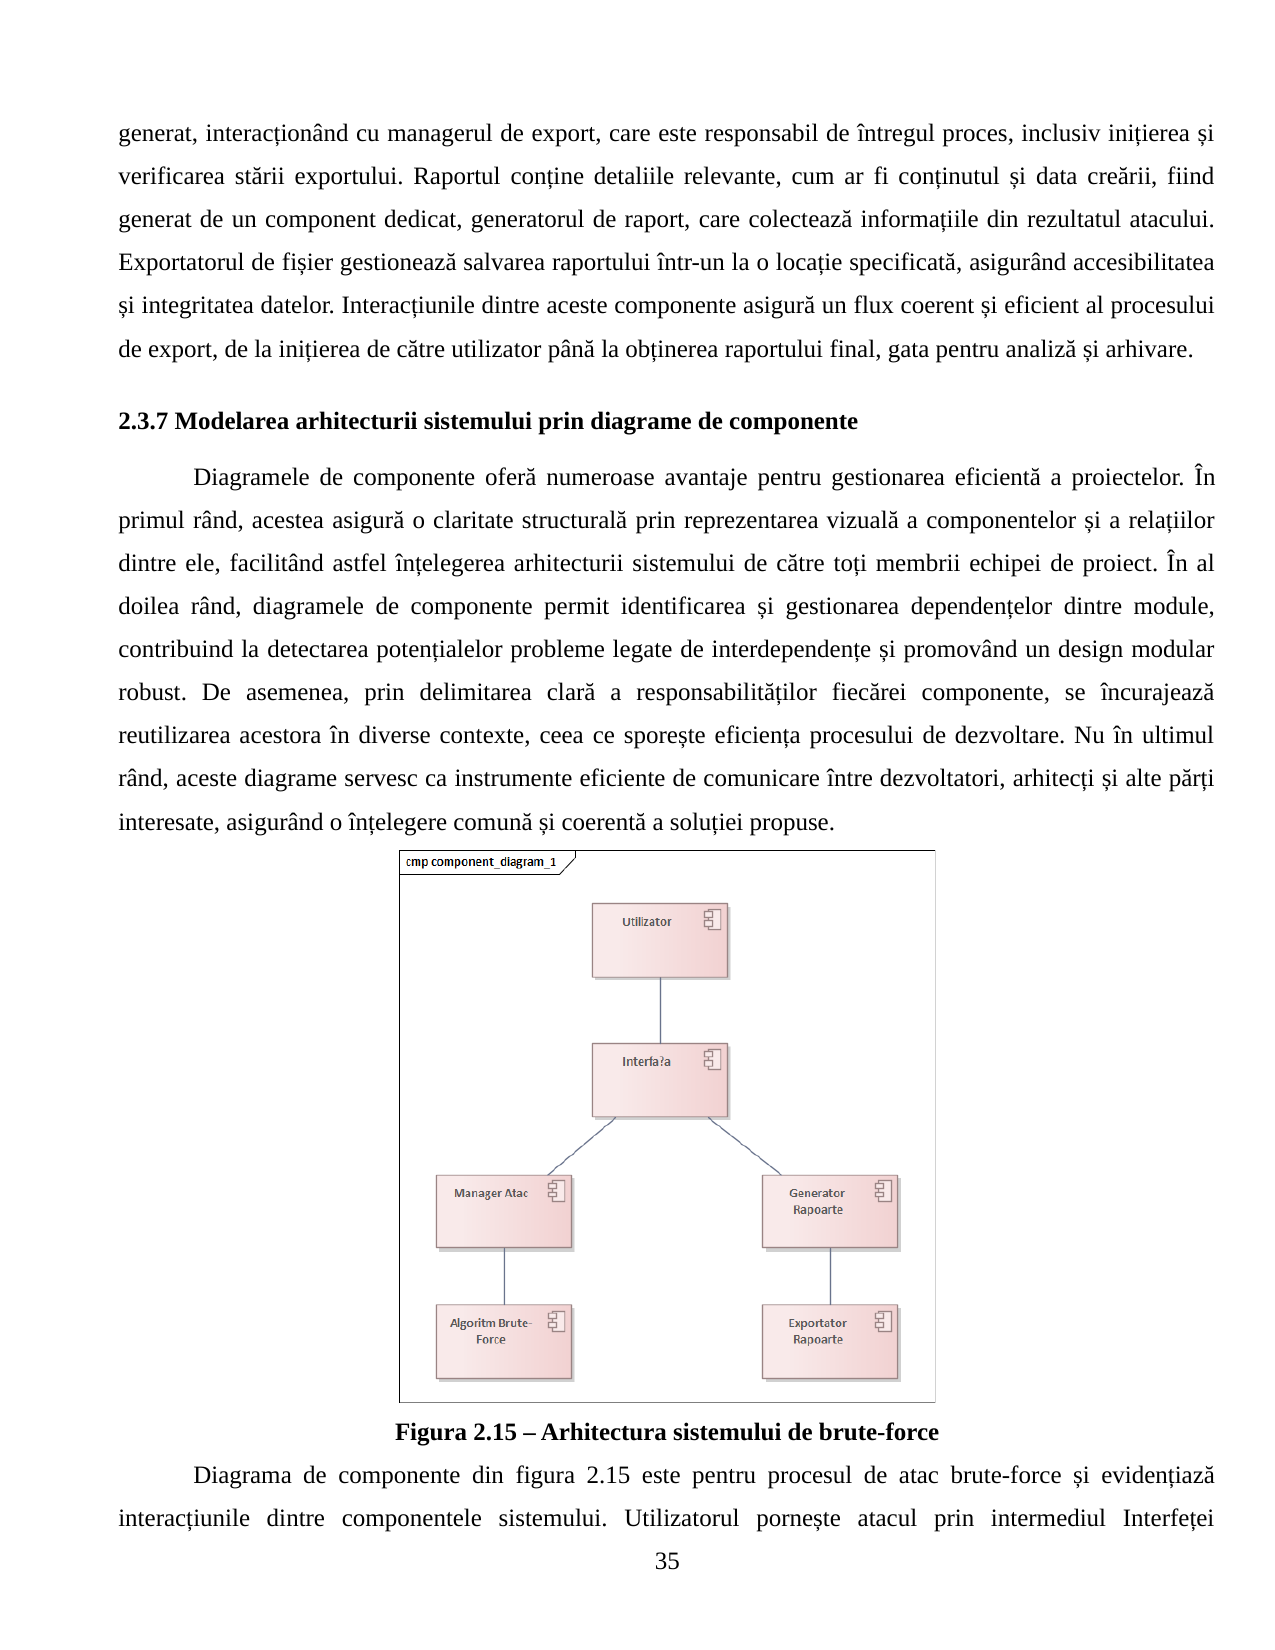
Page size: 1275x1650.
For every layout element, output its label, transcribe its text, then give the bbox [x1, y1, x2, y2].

text Diagramele de componente oferă numeroase avantaje pentru gestionarea eficientă a proiectelor. În primul rând, acestea asigură o claritate structurală prin reprezentarea vizuală a componentelor și a relațiilor dintre ele, facilitând astfel înțelegerea arhitecturii sistemului de către toți membrii echipei de proiect. În al doilea rând, diagramele de componente permit identificarea și gestionarea dependențelor dintre module, contribuind la detectarea potențialelor probleme legate de interdependențe și promovând un design modular robust. De asemenea, prin delimitarea clară a responsabilităților fiecărei componente, se încurajează reutilizarea acestora în diverse contexte, ceea ce sporește eficiența procesului de dezvoltare. Nu în ultimul rând, aceste diagrame servesc ca instrumente eficiente de comunicare între dezvoltatori, arhitecți și alte părți interesate, asigurând o înțelegere comună și coerentă a soluției propuse. [118, 462, 1216, 835]
picture [398, 849, 936, 1403]
text Figura 2.15 – Arhitectura sistemului de brute-force [118, 1417, 1216, 1445]
subtitle 2.3.7 Modelarea arhitecturii sistemului prin diagrame de componente [118, 406, 1216, 435]
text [118, 118, 1216, 362]
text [118, 1460, 1216, 1532]
